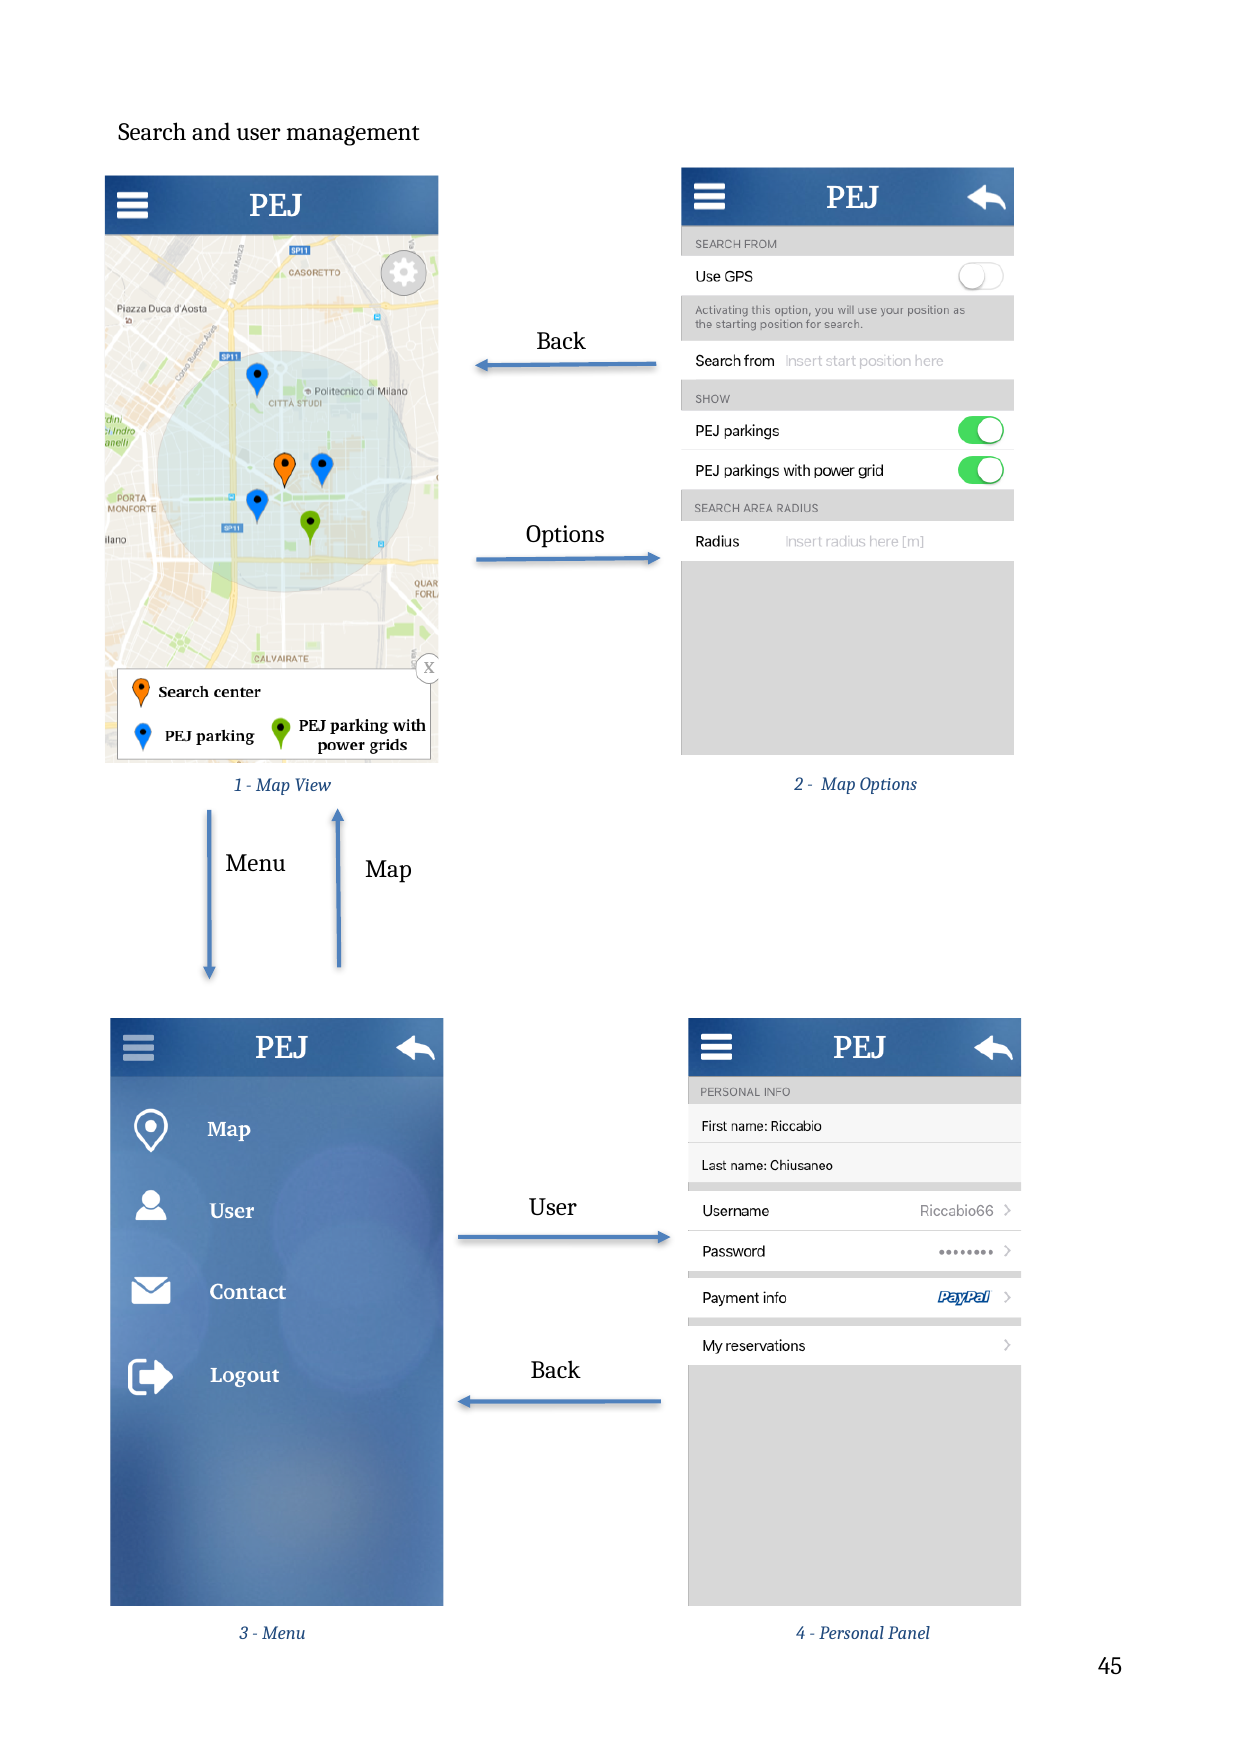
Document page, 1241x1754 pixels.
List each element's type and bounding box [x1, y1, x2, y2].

picture [104, 175, 439, 763]
picture [110, 1018, 444, 1606]
picture [688, 1018, 1022, 1606]
picture [681, 167, 1014, 755]
